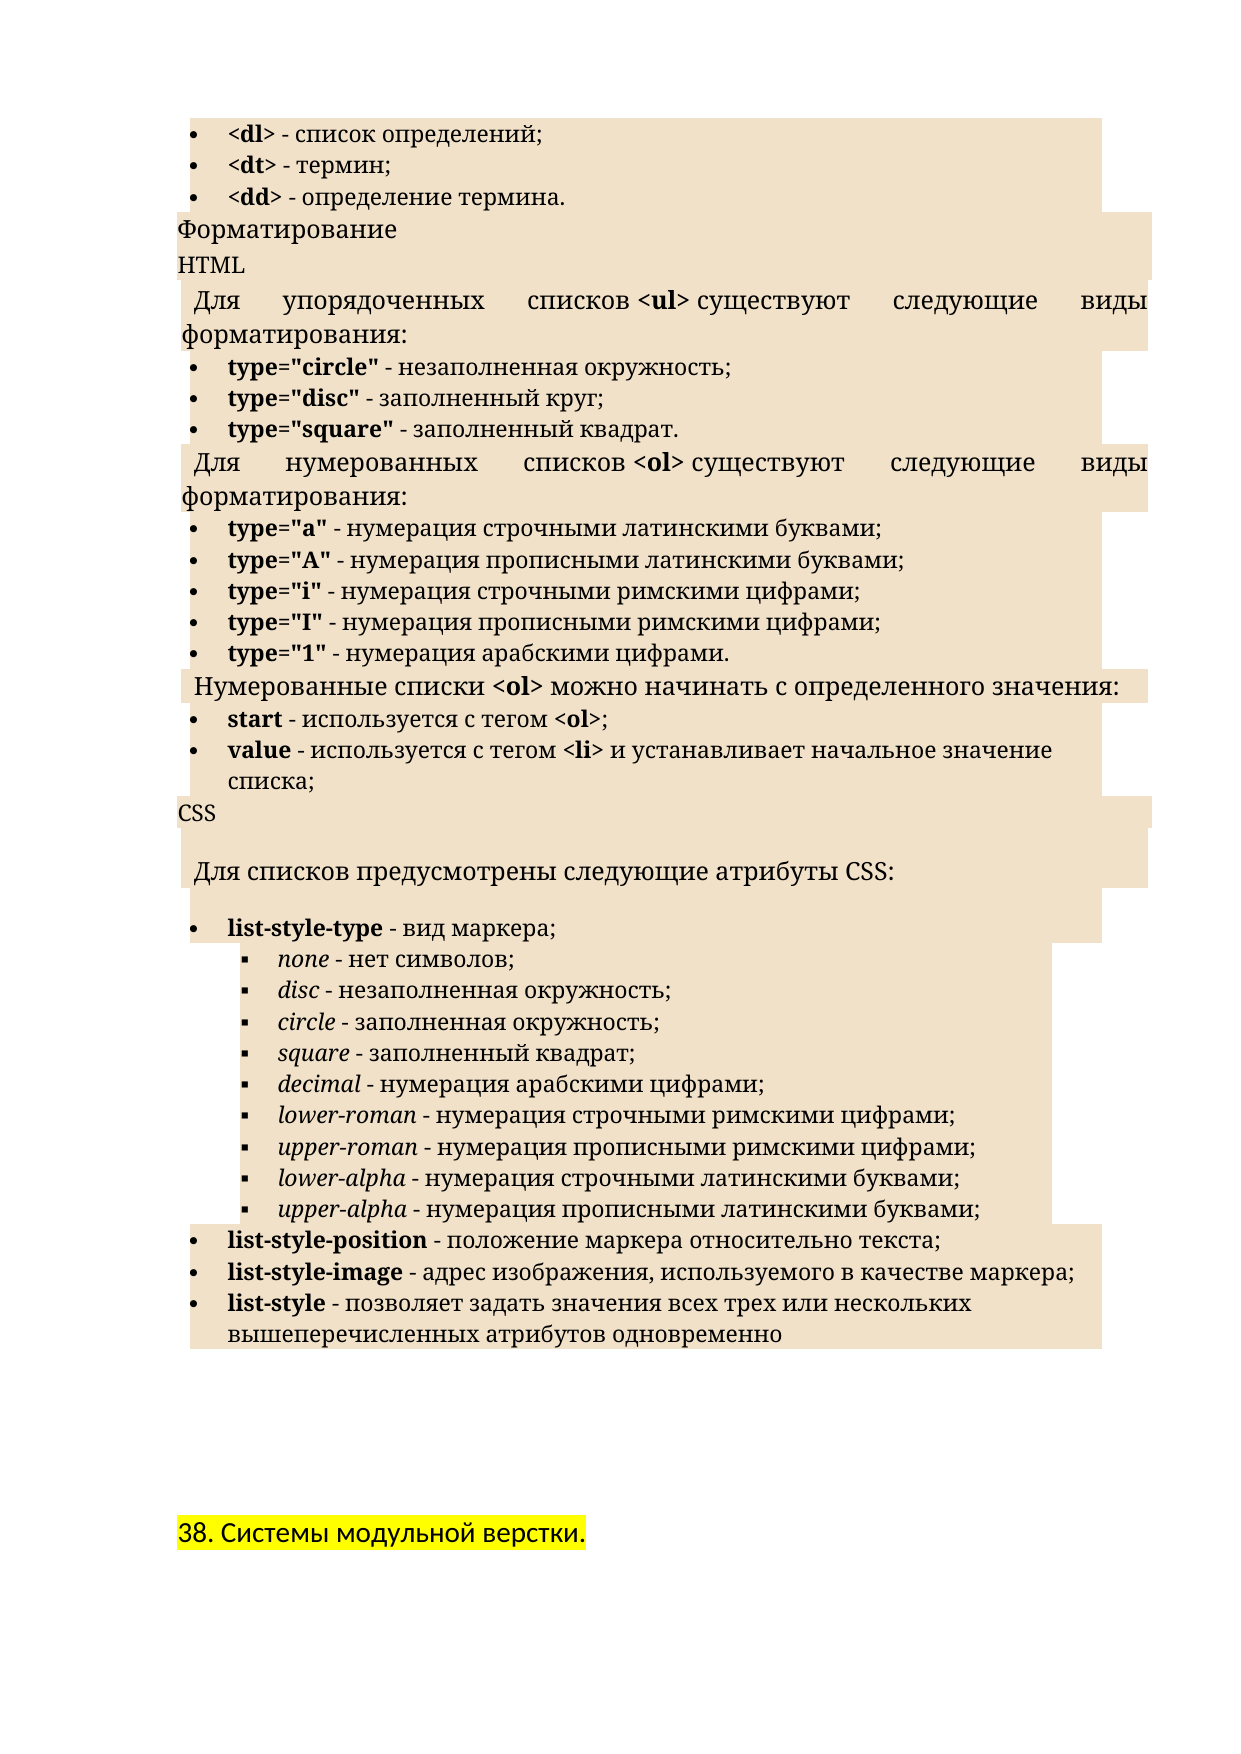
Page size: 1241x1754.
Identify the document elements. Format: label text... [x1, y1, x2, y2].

list type="i" - нумерация строчными римскими цифрами; [190, 575, 1102, 606]
list list-style-image - адрес изображения, используемого в качестве маркера; [190, 1256, 1102, 1287]
list circle - заполненная окружность; [240, 1006, 1052, 1037]
list lower-roman - нумерация строчными римскими цифрами; [240, 1099, 1052, 1131]
list none - нет символов; [240, 943, 1052, 974]
list list-style-position - положение маркера относительно текста; [190, 1224, 1102, 1256]
list <dd> - определение термина. [190, 181, 1102, 212]
list type="1" - нумерация арабскими цифрами. [190, 637, 1102, 669]
list type="circle" - незаполненная окружность; [190, 351, 1102, 382]
list upper-alpha - нумерация прописными латинскими буквами; [240, 1193, 1052, 1224]
list list-style-type - вид маркера; [190, 912, 1102, 943]
list <dt> - термин; [190, 149, 1102, 181]
list type="disc" - заполненный круг; [190, 382, 1102, 413]
list lower-alpha - нумерация строчными латинскими буквами; [240, 1162, 1052, 1193]
subtitle Форматирование [177, 212, 1152, 246]
list type="square" - заполненный квадрат. [190, 413, 1102, 444]
subtitle HTML [177, 249, 1152, 280]
list <dl> - список определений; [190, 118, 1102, 149]
list decimal - нумерация арабскими цифрами; [240, 1068, 1052, 1099]
text Нумерованные списки <ol> можно начинать с определенного значения: [181, 669, 1148, 703]
list start - используется с тегом <ol>; [190, 703, 1102, 734]
list square - заполненный квадрат; [240, 1037, 1052, 1068]
list type="a" - нумерация строчными латинскими буквами; [190, 512, 1102, 544]
list list-style - позволяет задать значения всех трех или нескольких вышеперечисленных атрибутов одновременно [190, 1287, 1102, 1349]
list upper-roman - нумерация прописными римскими цифрами; [240, 1131, 1052, 1162]
list disc - незаполненная окружность; [240, 974, 1052, 1006]
text Для нумерованных списков <ol> существуют следующие виды форматирования: [181, 444, 1148, 512]
text Для упорядоченных списков <ul> существуют следующие виды форматирования: [181, 282, 1148, 351]
subtitle CSS [177, 796, 1152, 828]
list type="A" - нумерация прописными латинскими буквами; [190, 544, 1102, 575]
list value - используется с тегом <li> и устанавливает начальное значение списка; [190, 734, 1102, 796]
list type="I" - нумерация прописными римскими цифрами; [190, 606, 1102, 637]
text Для списков предусмотрены следующие атрибуты CSS: [181, 854, 1148, 888]
text 38. Системы модульной верстки. [177, 1514, 1152, 1550]
